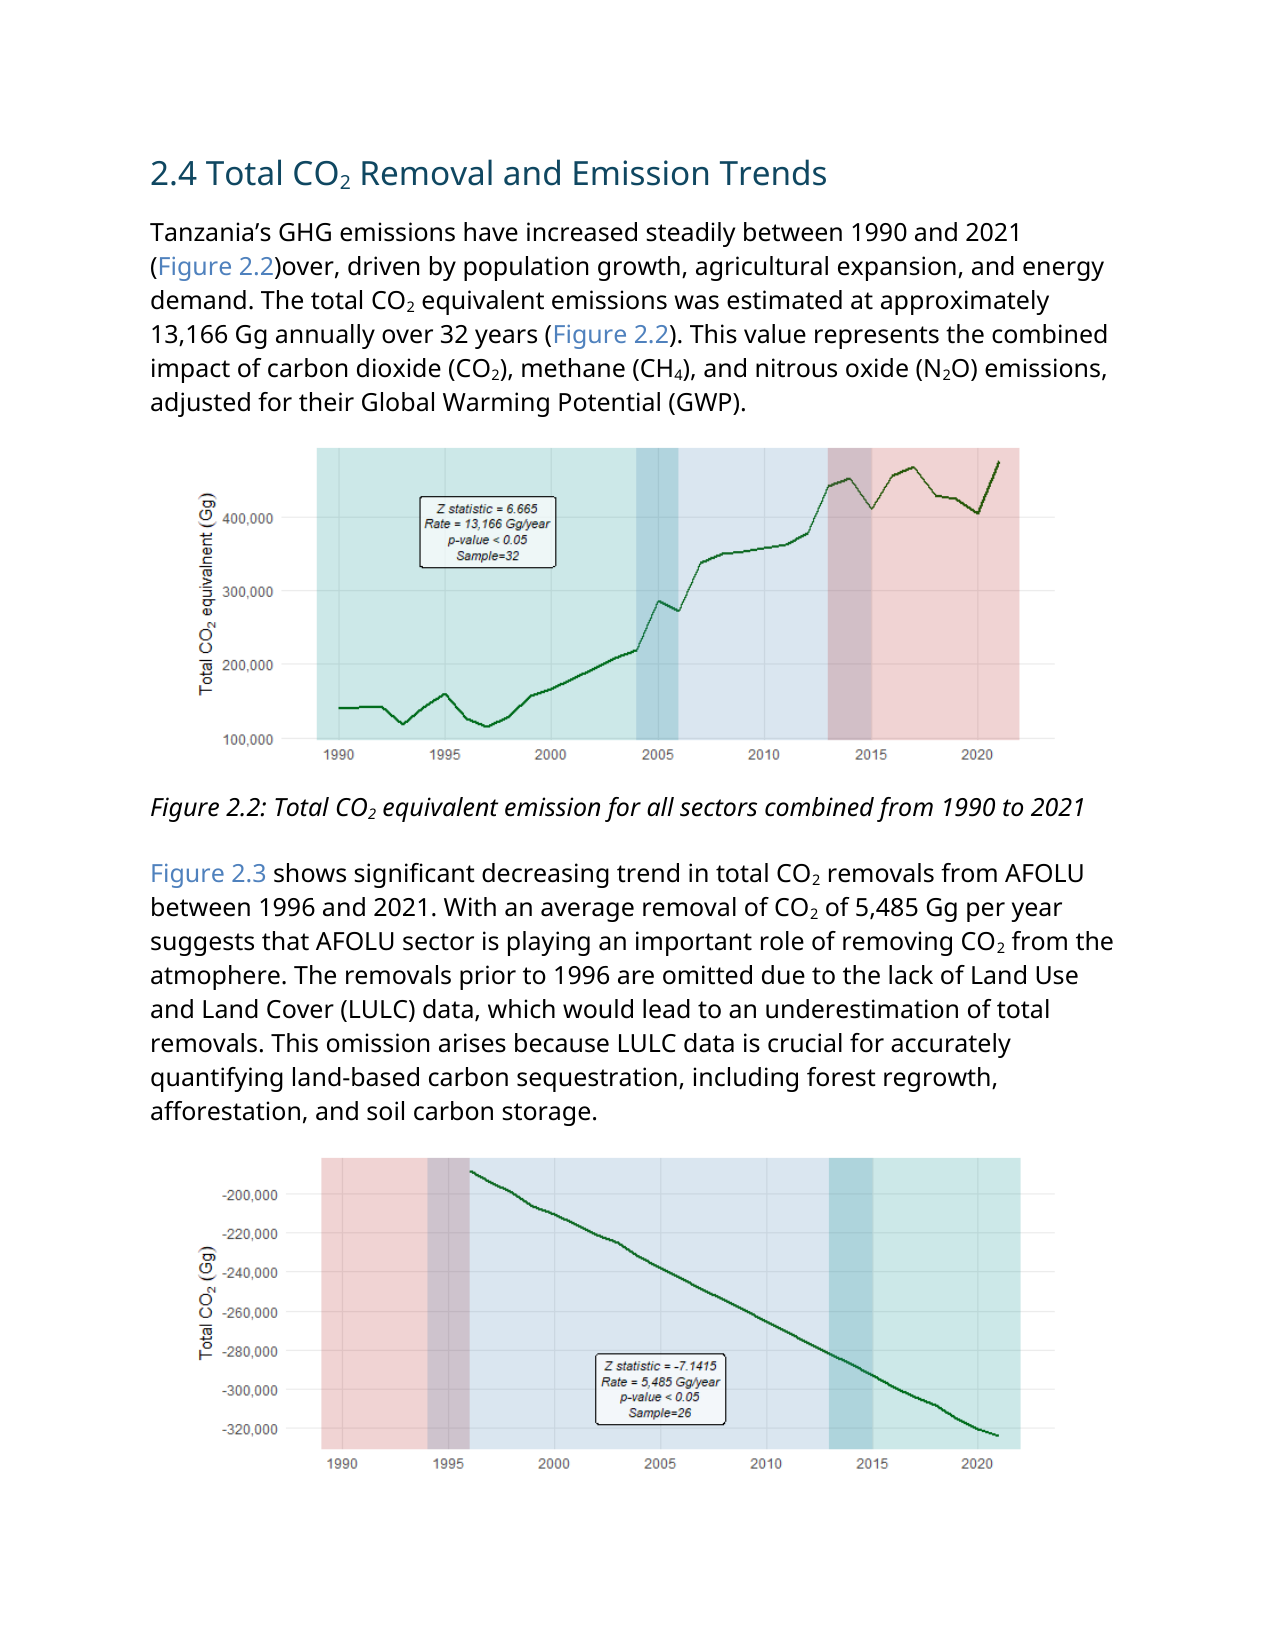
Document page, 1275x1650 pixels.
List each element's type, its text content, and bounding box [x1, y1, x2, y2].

picture [188, 441, 1064, 770]
text Tanzania’s GHG emissions have increased steadily between 1990 and 2021 (Figure 2.2)over, driven by population growth, agricultural expansion, and energy demand. The total CO2 equivalent emissions was estimated at approximately 13,166 Gg annually over 32 years (Figure 2.2). This value represents the combined impact of carbon dioxide (CO2), methane (CH4), and nitrous oxide (N2O) emissions, adjusted for their Global Warming Potential (GWP). [150, 214, 1125, 418]
subtitle 2.4 Total CO2 Removal and Emission Trends [150, 150, 1125, 195]
text Figure 2.3 shows significant decreasing trend in total CO2 removals from AFOLU between 1996 and 2021. With an average removal of CO2 of 5,485 Gg per year suggests that AFOLU sector is playing an important role of removing CO2 from the atmophere. The removals prior to 1996 are omitted due to the lack of Land Use and Land Cover (LULC) data, which would lead to an underestimation of total removals. This omission arises because LULC data is crucial for accurately quantifying land-based carbon sequestration, including forest regrowth, afforestation, and soil carbon storage. [150, 855, 1125, 1128]
table_header Figure 2.2: Total CO2 equivalent emission for all sectors combined from 1990 to 2021 [139, 437, 1114, 837]
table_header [139, 1147, 1114, 1482]
picture [188, 1150, 1064, 1479]
